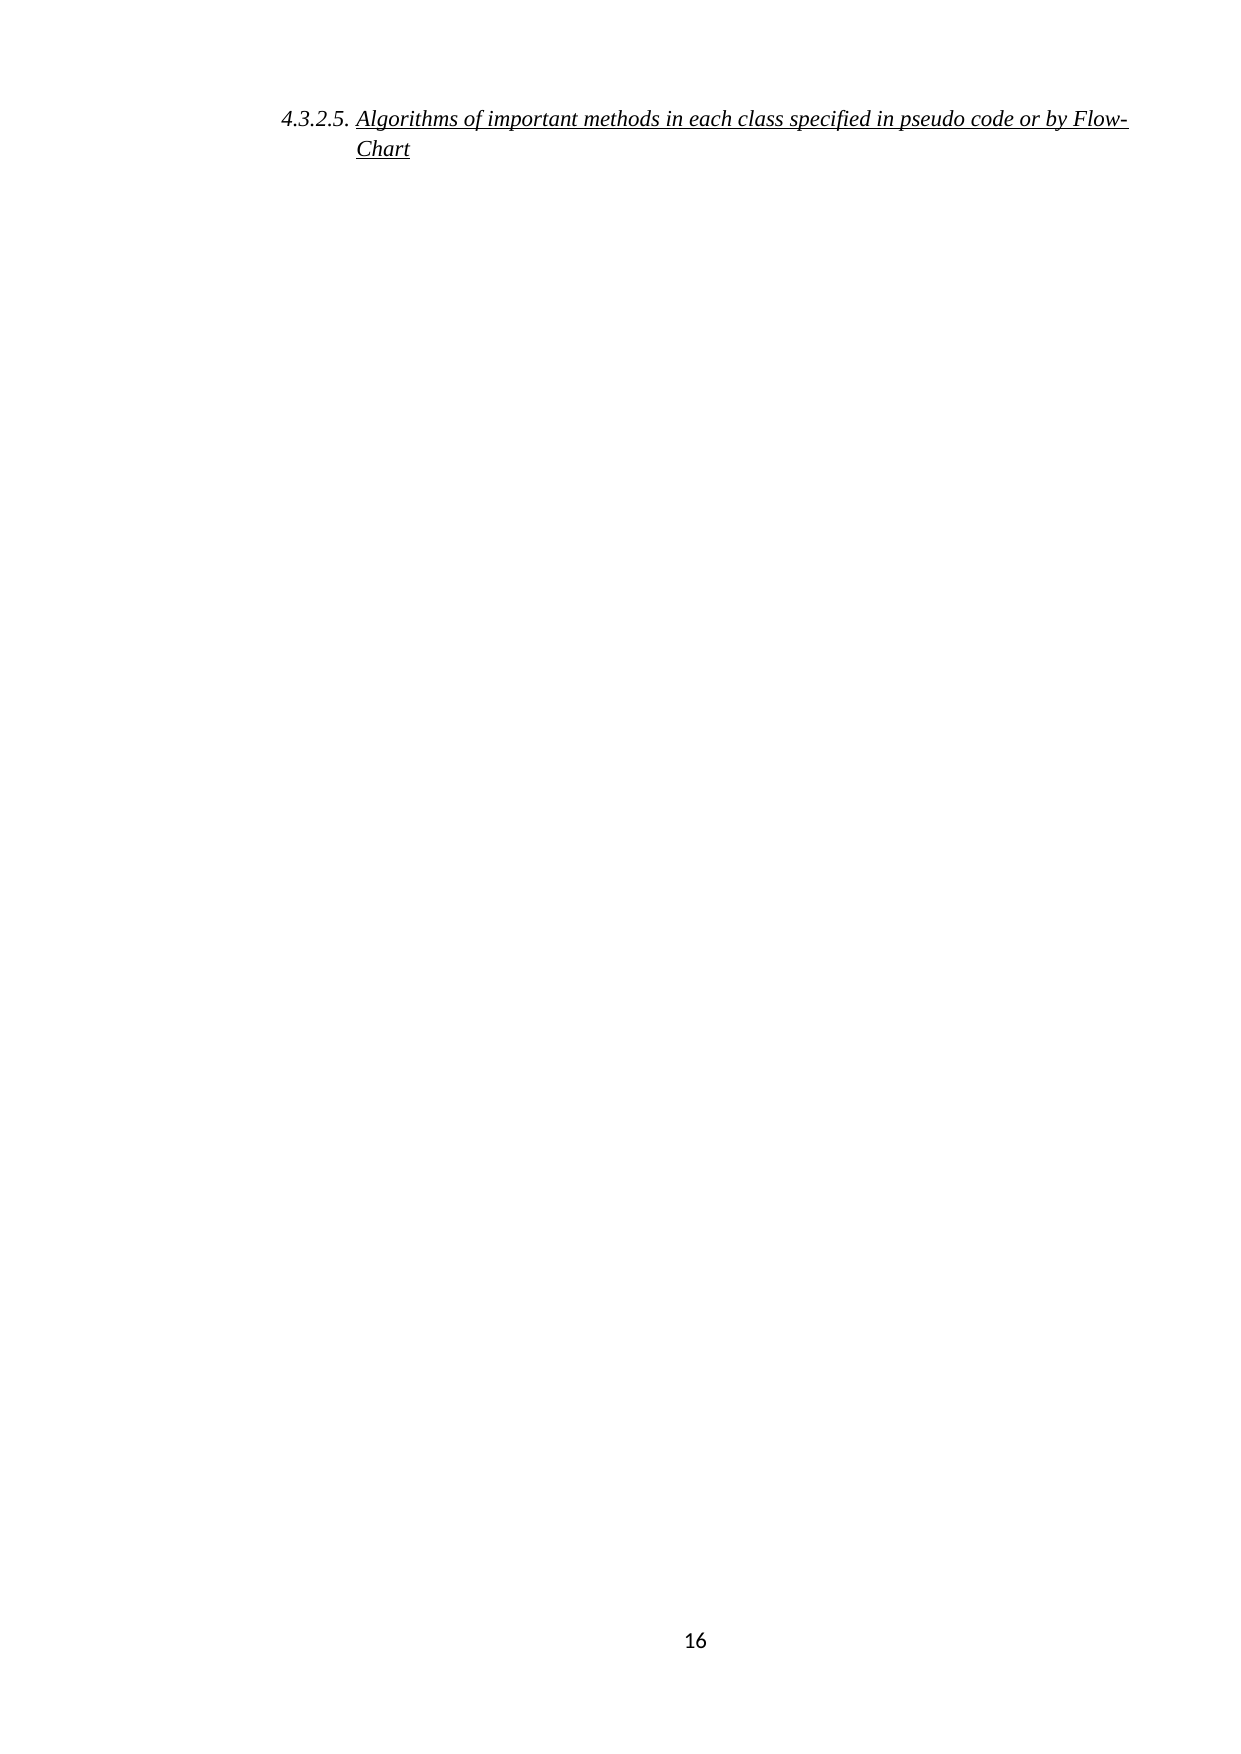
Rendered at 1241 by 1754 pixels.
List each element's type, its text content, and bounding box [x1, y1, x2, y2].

list Algorithms of important methods in each class specified in pseudo code or by Flow-Chart [281, 105, 1165, 162]
